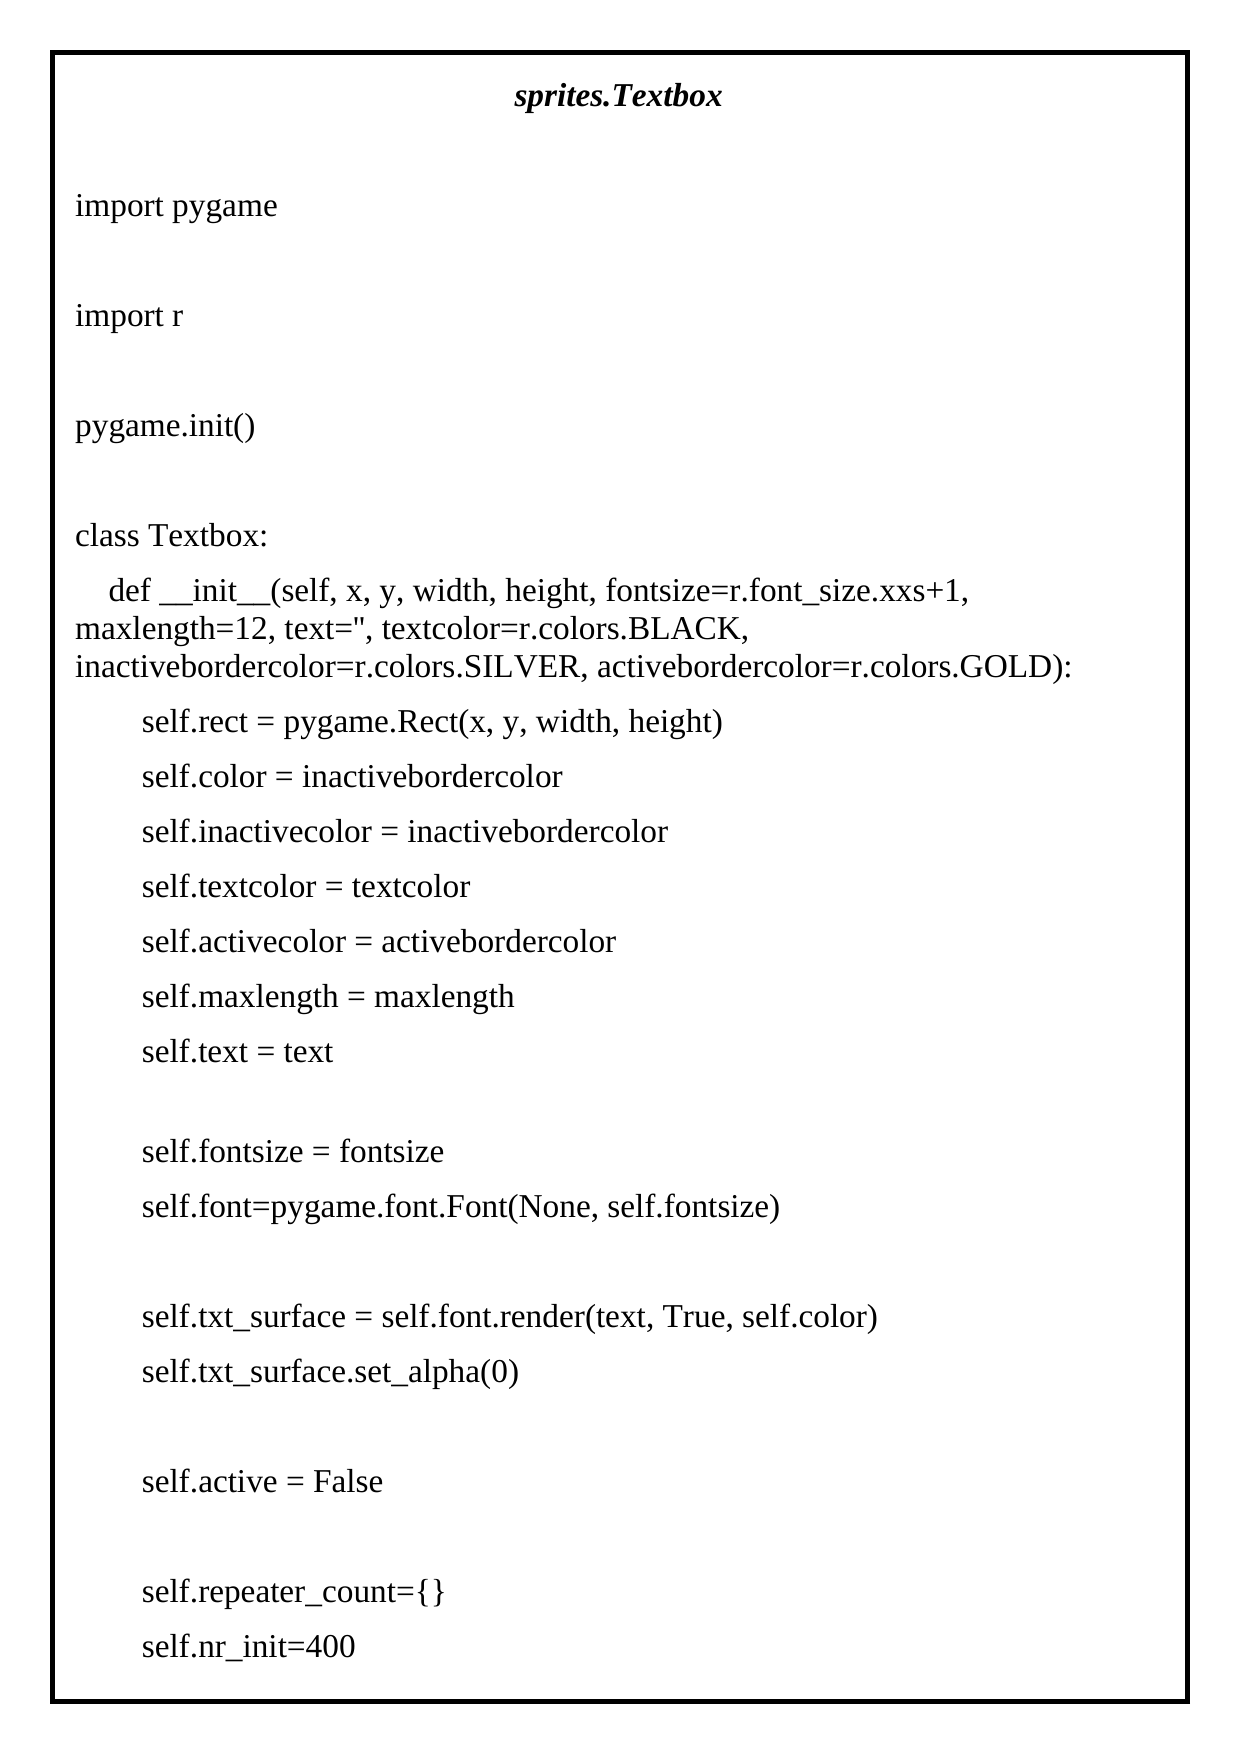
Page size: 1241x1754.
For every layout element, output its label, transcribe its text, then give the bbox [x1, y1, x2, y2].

text self.activecolor = activebordercolor [75, 922, 1165, 960]
text self.active = False [75, 1461, 1165, 1500]
text def __init__(self, x, y, width, height, fontsize=r.font_size.xxs+1, maxlength=12, text='', textcolor=r.colors.BLACK, inactivebordercolor=r.colors.SILVER, activebordercolor=r.colors.GOLD): [75, 570, 1165, 685]
text import r [75, 295, 1165, 333]
text self.rect = pygame.Rect(x, y, width, height) [75, 702, 1165, 740]
text class Textbox: [75, 515, 1165, 553]
text self.font=pygame.font.Font(None, self.fontsize) [75, 1186, 1165, 1225]
text pygame.init() [75, 405, 1165, 443]
text self.maxlength = maxlength [75, 977, 1165, 1015]
text self.text = text [75, 1032, 1165, 1070]
text self.txt_surface = self.font.render(text, True, self.color) [75, 1296, 1165, 1335]
text sprites.Textbox [75, 75, 1165, 113]
text self.nr_init=400 [75, 1626, 1165, 1665]
text self.textcolor = textcolor [75, 867, 1165, 905]
text import pygame [75, 185, 1165, 223]
text self.repeater_count={} [75, 1571, 1165, 1610]
text self.inactivecolor = inactivebordercolor [75, 812, 1165, 850]
text self.fontsize = fontsize [75, 1131, 1165, 1170]
text self.color = inactivebordercolor [75, 757, 1165, 795]
text self.txt_surface.set_alpha(0) [75, 1351, 1165, 1390]
